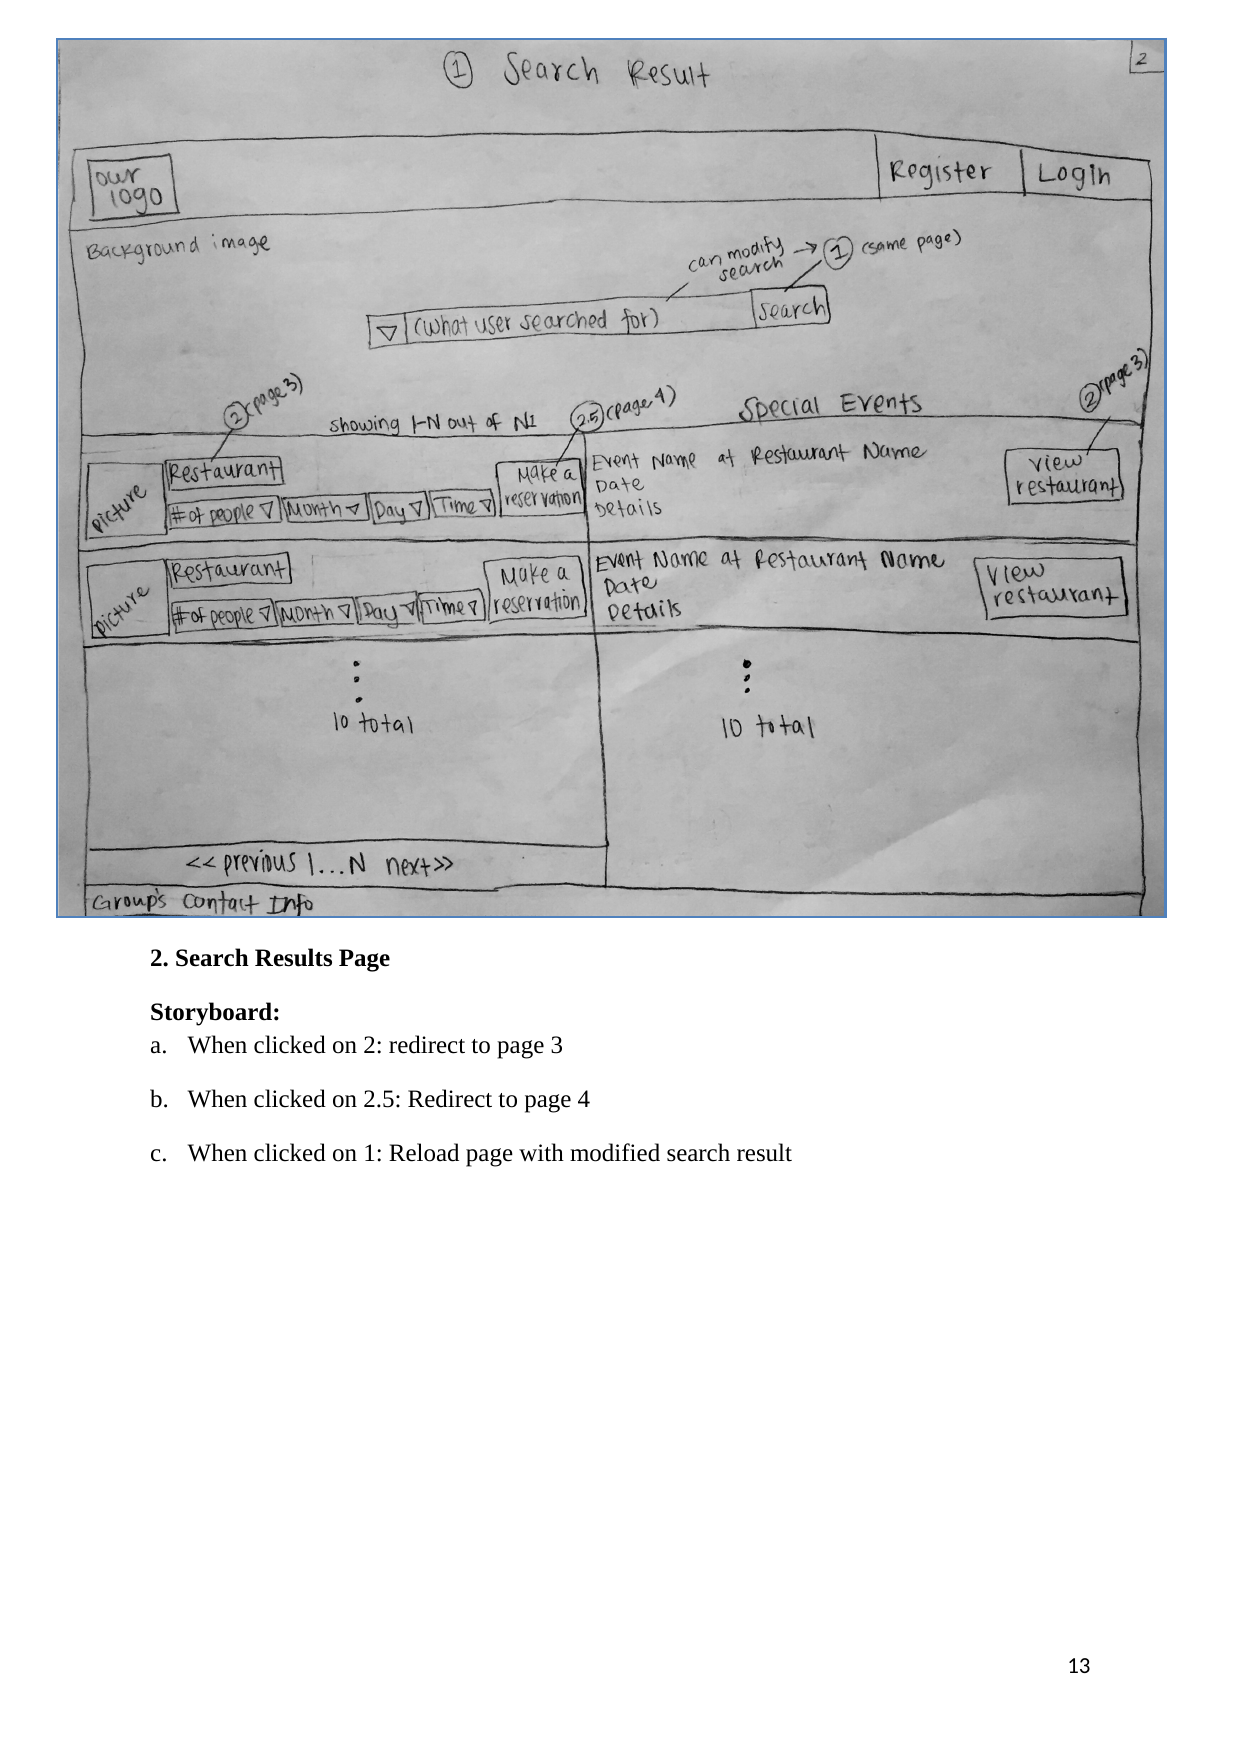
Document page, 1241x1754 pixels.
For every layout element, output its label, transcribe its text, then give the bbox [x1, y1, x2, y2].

picture [58, 40, 1164, 916]
list When clicked on 2.5: Redirect to page 4 [150, 1084, 1090, 1113]
subtitle Storyboard: [150, 997, 1090, 1026]
list When clicked on 1: Reload page with modified search result [150, 1138, 1090, 1166]
list 2. Search Results Page [150, 918, 1090, 972]
list When clicked on 2: redirect to page 3 [150, 1030, 1090, 1059]
